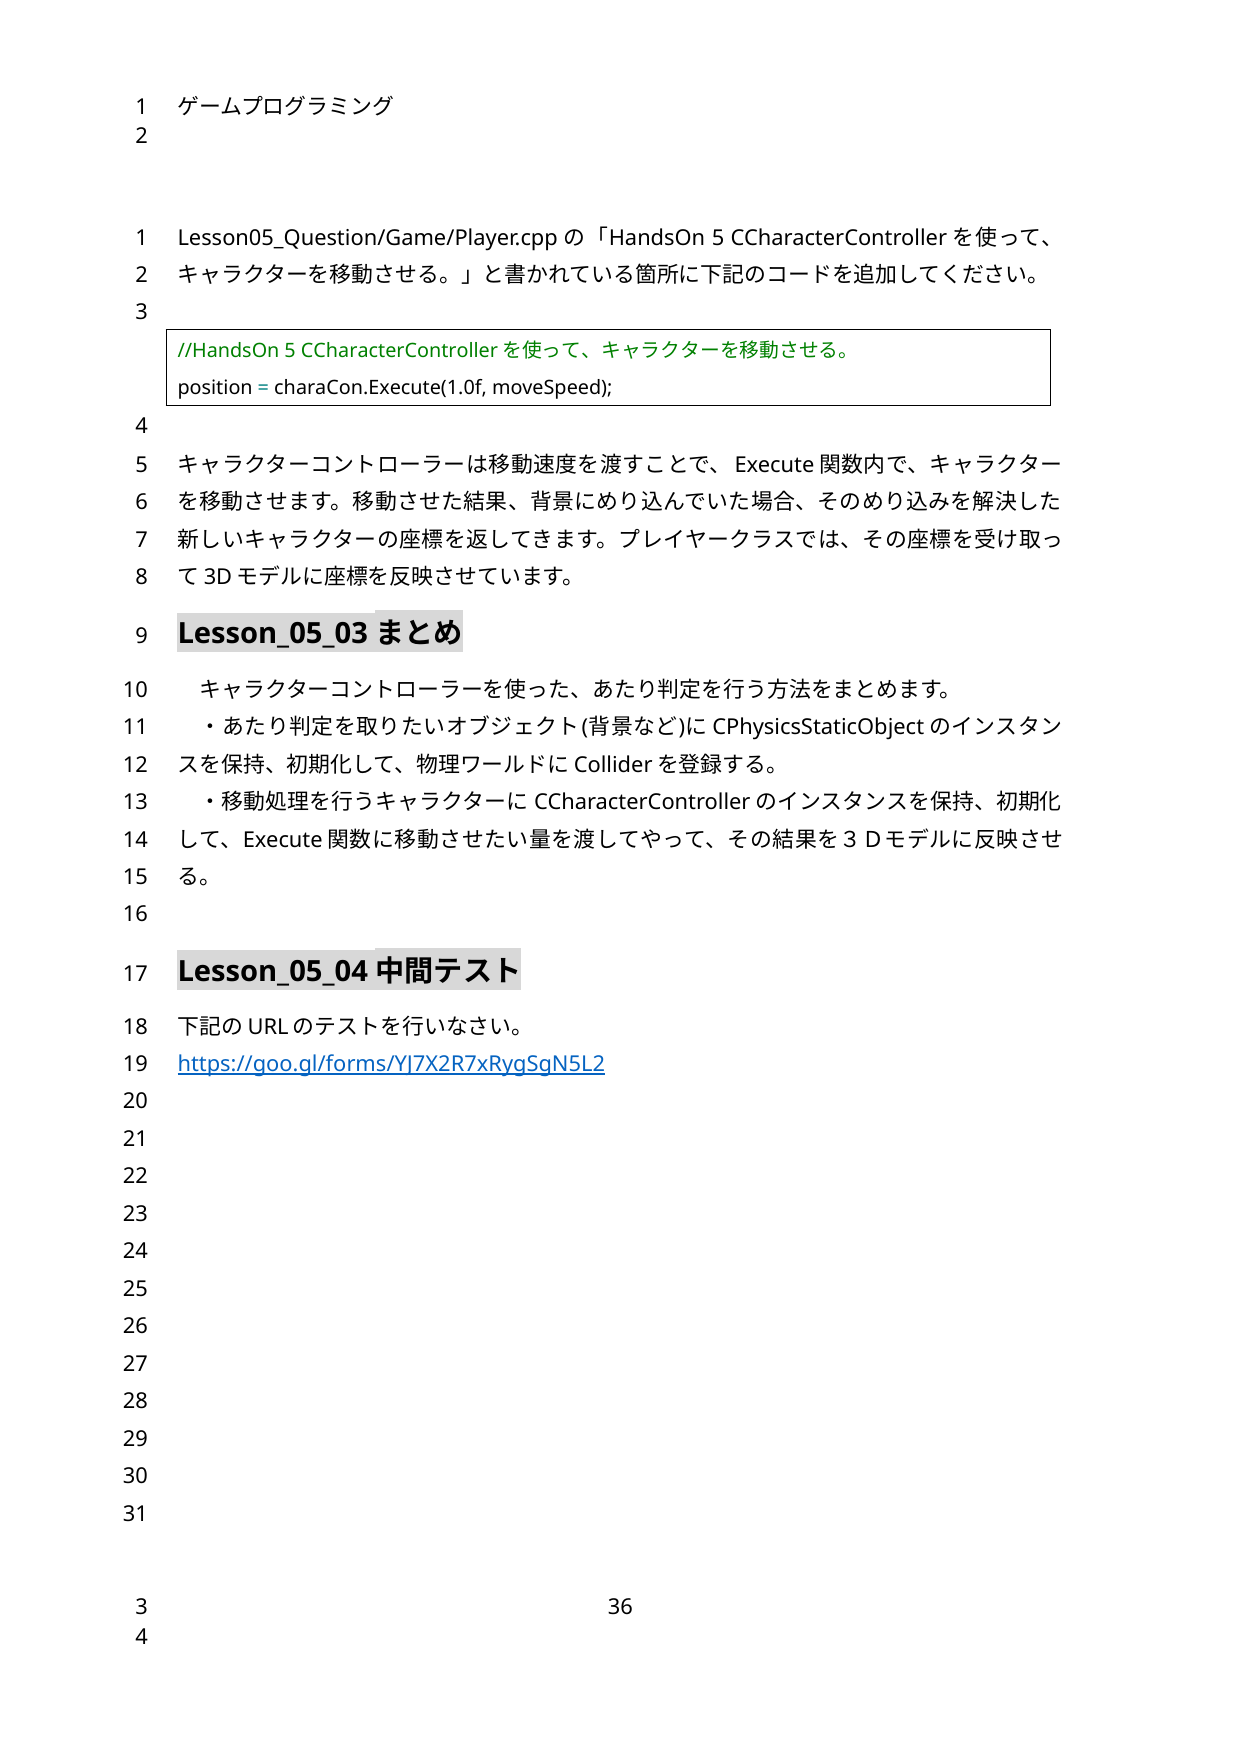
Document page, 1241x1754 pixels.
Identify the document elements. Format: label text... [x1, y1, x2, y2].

text https://goo.gl/forms/YJ7X2R7xRygSgN5L2 [177, 1044, 1063, 1081]
text Lesson05_Question/Game/Player.cppの「HandsOn 5 CCharacterControllerを使って、キャラクターを移動させる。」と書かれている箇所に下記のコードを追加してください。 [177, 217, 1063, 292]
text ・あたり判定を取りたいオブジェクト(背景など)にCPhysicsStaticObjectのインスタンスを保持、初期化して、物理ワールドにColliderを登録する。 [177, 706, 1063, 781]
text キャラクターコントローラーを使った、あたり判定を行う方法をまとめます。 [177, 669, 1063, 706]
subtitle Lesson_05_04 中間テスト [177, 931, 1063, 1006]
table_header //HandsOn 5 CCharacterControllerを使って、キャラクターを移動させる。 position = charaCon.Execute(1.0f, moveSpeed); [167, 330, 1050, 405]
text 下記のURLのテストを行いなさい。 [177, 1006, 1063, 1044]
text キャラクターコントローラーは移動速度を渡すことで、Execute関数内で、キャラクターを移動させます。移動させた結果、背景にめり込んでいた場合、そのめり込みを解決した新しいキャラクターの座標を返してきます。プレイヤークラスでは、その座標を受け取って3Dモデルに座標を反映させています。 [177, 444, 1063, 594]
text ・移動処理を行うキャラクターにCCharacterControllerのインスタンスを保持、初期化して、Execute関数に移動させたい量を渡してやって、その結果を３Ｄモデルに反映させる。 [177, 781, 1063, 894]
subtitle Lesson_05_03 まとめ [177, 594, 1063, 669]
